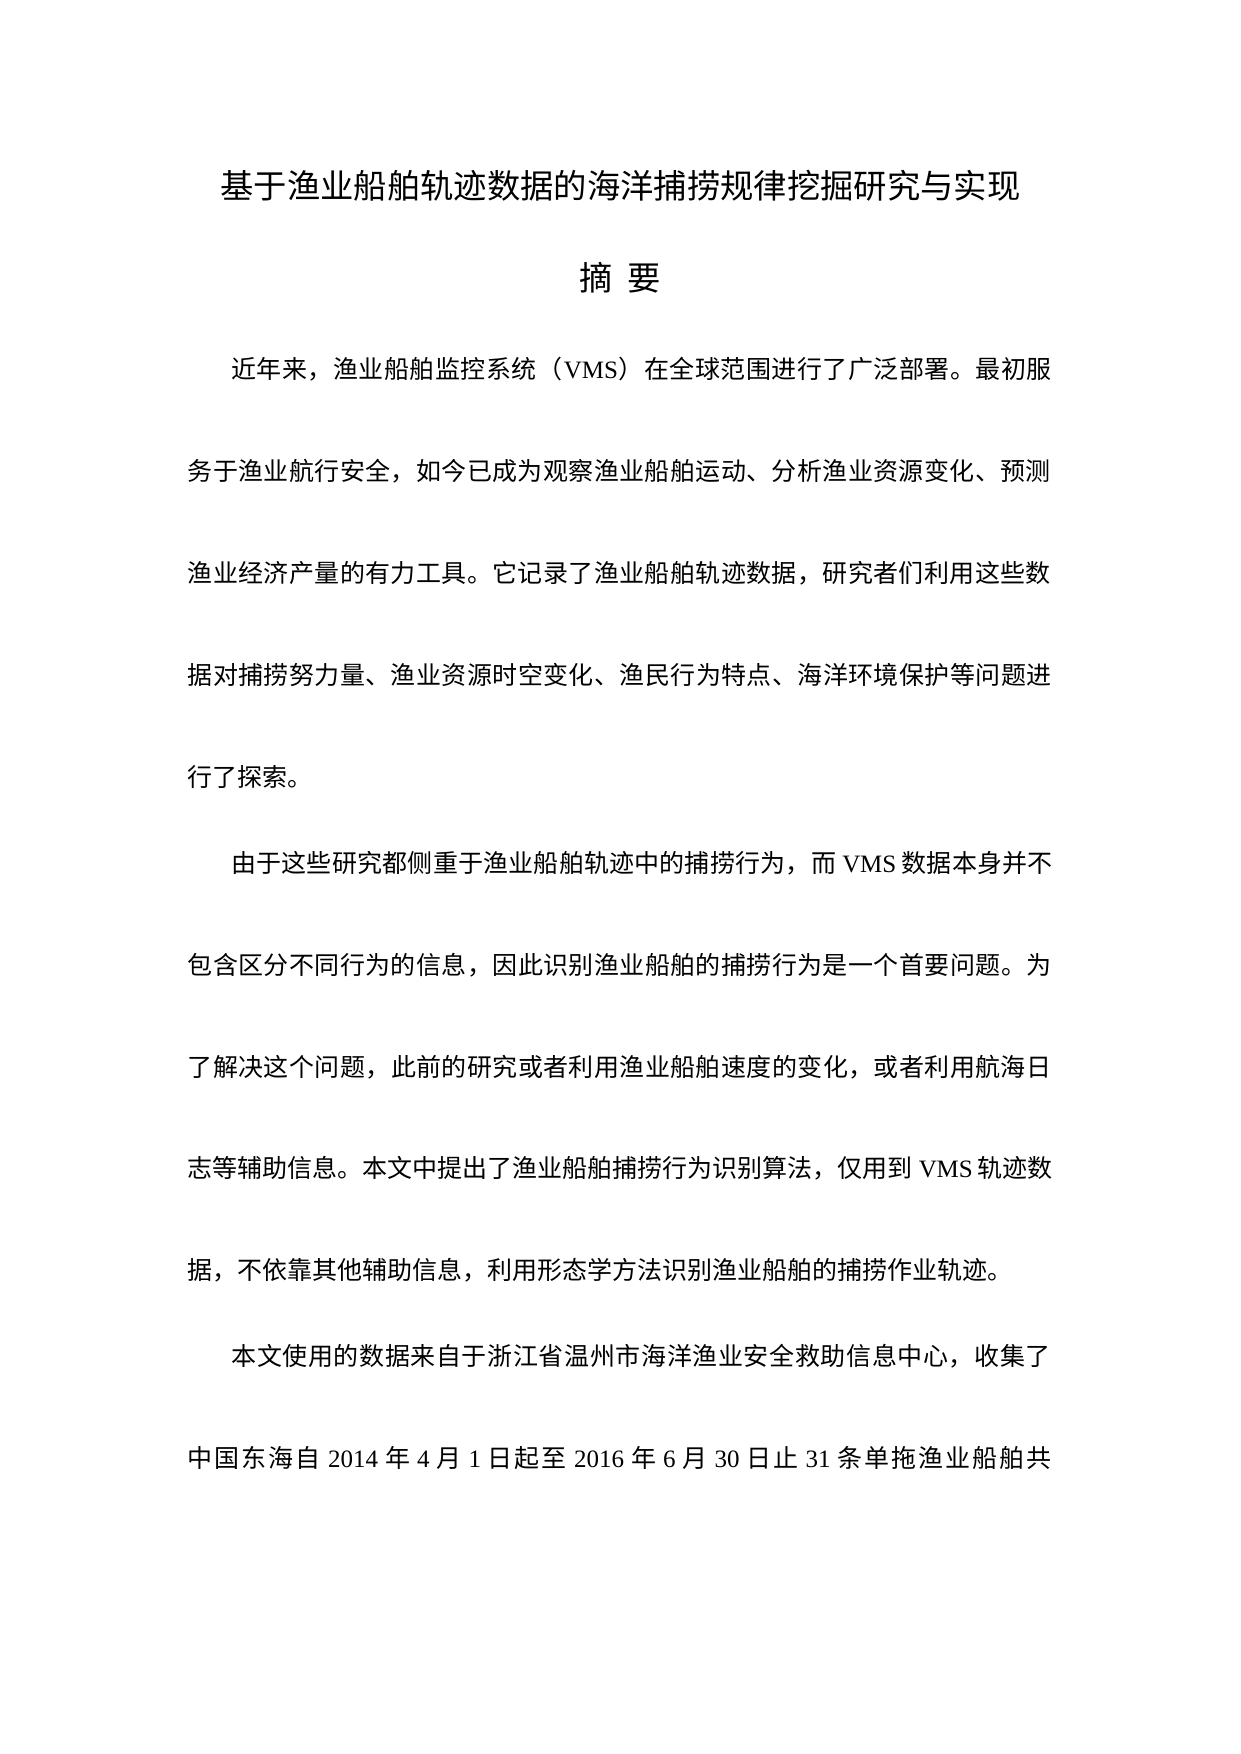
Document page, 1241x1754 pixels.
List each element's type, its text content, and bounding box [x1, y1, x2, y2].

text 摘 要 [187, 242, 1053, 310]
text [187, 1321, 1053, 1491]
text 近年来，渔业船舶监控系统（VMS）在全球范围进行了广泛部署。最初服务于渔业航行安全，如今已成为观察渔业船舶运动、分析渔业资源变化、预测渔业经济产量的有力工具。它记录了渔业船舶轨迹数据，研究者们利用这些数据对捕捞努力量、渔业资源时空变化、渔民行为特点、海洋环境保护等问题进行了探索。 [187, 334, 1053, 809]
text 基于渔业船舶轨迹数据的海洋捕捞规律挖掘研究与实现 [187, 150, 1053, 218]
text 由于这些研究都侧重于渔业船舶轨迹中的捕捞行为，而VMS数据本身并不包含区分不同行为的信息，因此识别渔业船舶的捕捞行为是一个首要问题。为了解决这个问题，此前的研究或者利用渔业船舶速度的变化，或者利用航海日志等辅助信息。本文中提出了渔业船舶捕捞行为识别算法，仅用到VMS轨迹数据，不依靠其他辅助信息，利用形态学方法识别渔业船舶的捕捞作业轨迹。 [187, 827, 1053, 1303]
